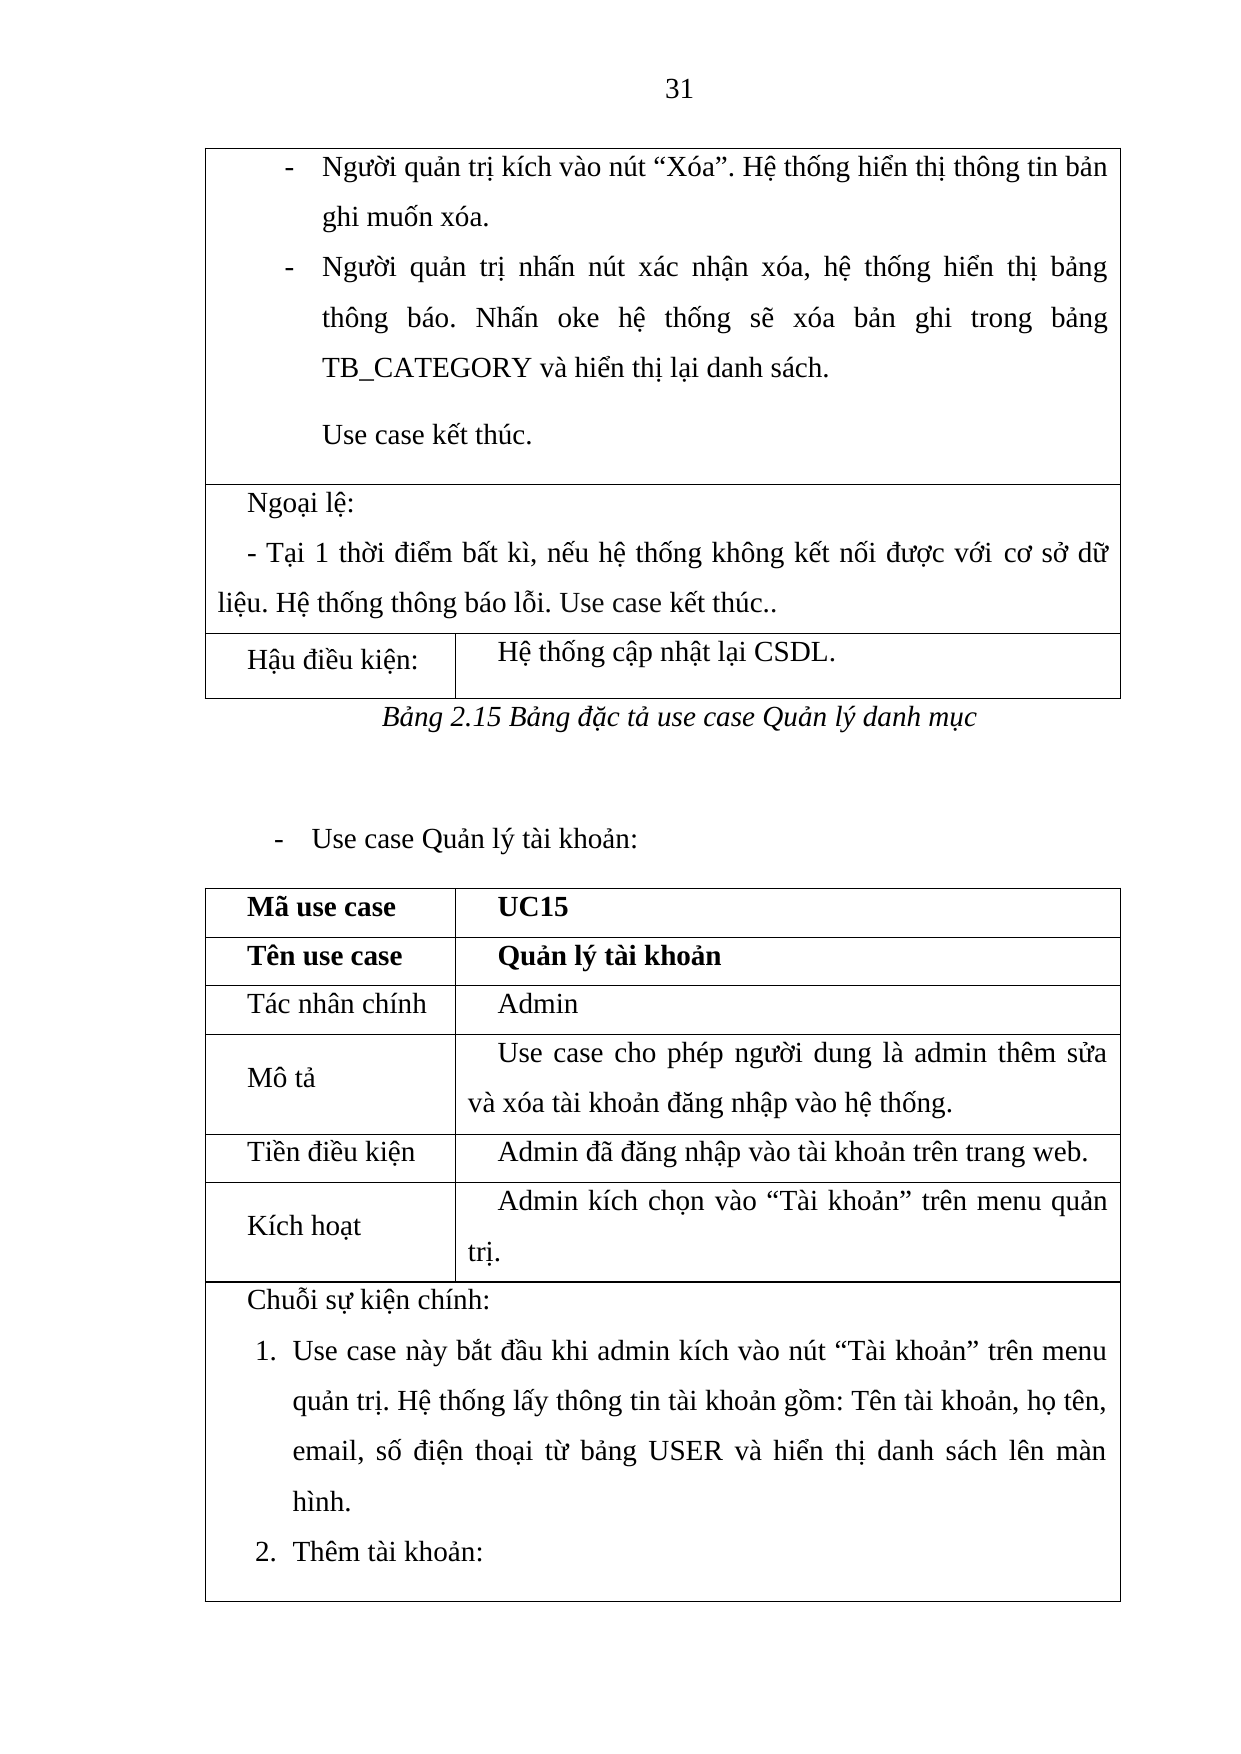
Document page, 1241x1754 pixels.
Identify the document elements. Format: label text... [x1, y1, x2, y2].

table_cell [206, 1283, 1120, 1601]
table_cell Tiền điều kiện [206, 1135, 455, 1182]
table_header Mã use case [206, 889, 455, 937]
text Bảng 2.15 Bảng đặc tả use case Quản lý danh mục [207, 699, 1122, 733]
table_cell Quản lý tài khoản [456, 938, 1120, 985]
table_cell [206, 149, 1120, 484]
table_cell Tên use case [206, 938, 455, 985]
table_cell Tác nhân chính [206, 986, 455, 1034]
table_cell Use case cho phép người dung là admin thêm sửa và xóa tài khoản đăng nhập vào hệ thống. [456, 1035, 1120, 1133]
table_cell Kích hoạt [206, 1183, 455, 1281]
table_cell Ngoại lệ: - Tại 1 thời điểm bất kì, nếu hệ thống không kết nối được với cơ sở dữ liệu. Hệ thống thông báo lỗi. Use case kết thúc.. [206, 485, 1120, 633]
list Use case Quản lý tài khoản: [274, 821, 1122, 854]
table_cell Hậu điều kiện: [206, 634, 455, 698]
table_cell Admin đã đăng nhập vào tài khoản trên trang web. [456, 1135, 1120, 1182]
table_header UC15 [456, 889, 1120, 937]
table_cell Hệ thống cập nhật lại CSDL. [456, 634, 1120, 698]
table_cell Admin kích chọn vào “Tài khoản” trên menu quản trị. [456, 1183, 1120, 1281]
table_cell Mô tả [206, 1035, 455, 1133]
table_cell Admin [456, 986, 1120, 1034]
